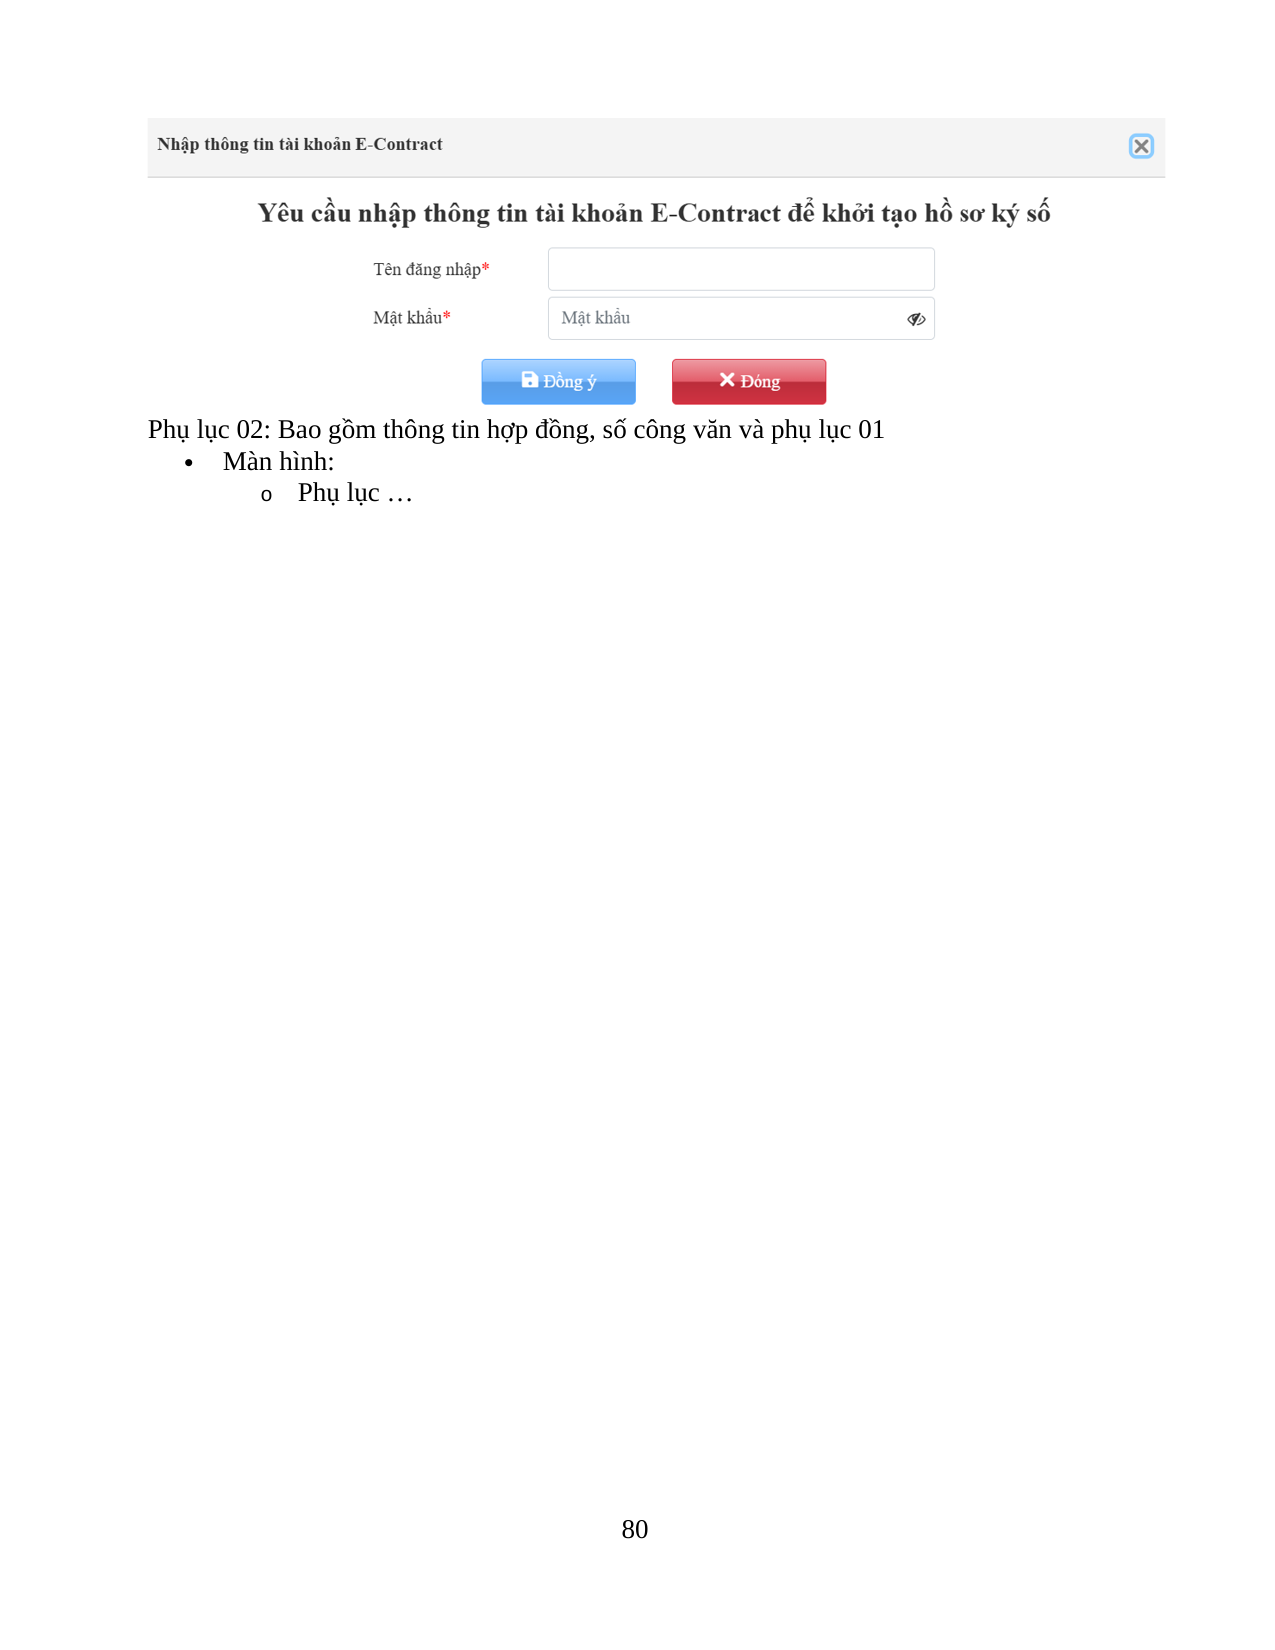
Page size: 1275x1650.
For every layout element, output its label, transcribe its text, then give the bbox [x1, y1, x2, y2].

list Phụ lục … [260, 476, 1122, 507]
list Màn hình: [185, 445, 1122, 476]
picture [147, 118, 1166, 414]
text Phụ lục 02: Bao gồm thông tin hợp đồng, số công văn và phụ lục 01 [148, 414, 1122, 445]
